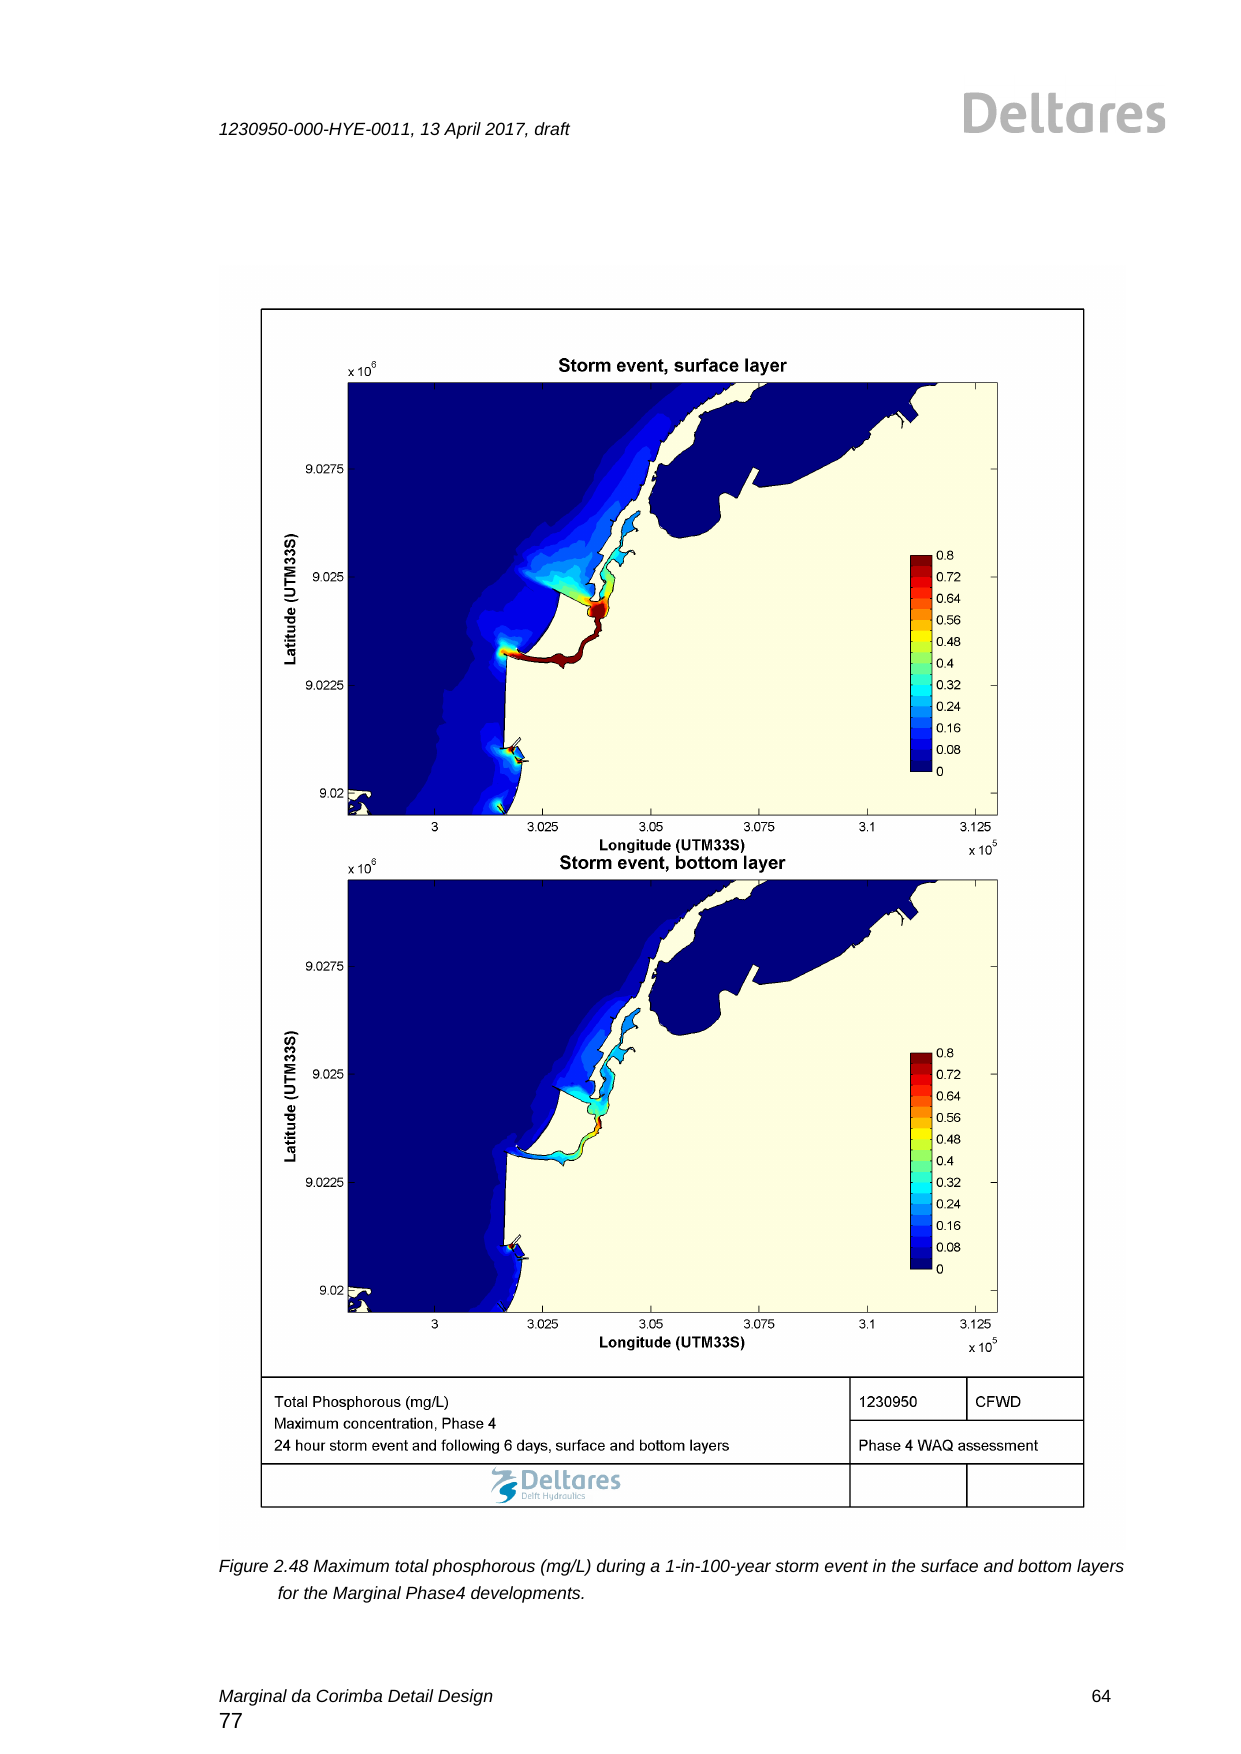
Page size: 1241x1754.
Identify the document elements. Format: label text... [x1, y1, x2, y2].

picture [218, 265, 1127, 1550]
picture [964, 75, 1166, 133]
